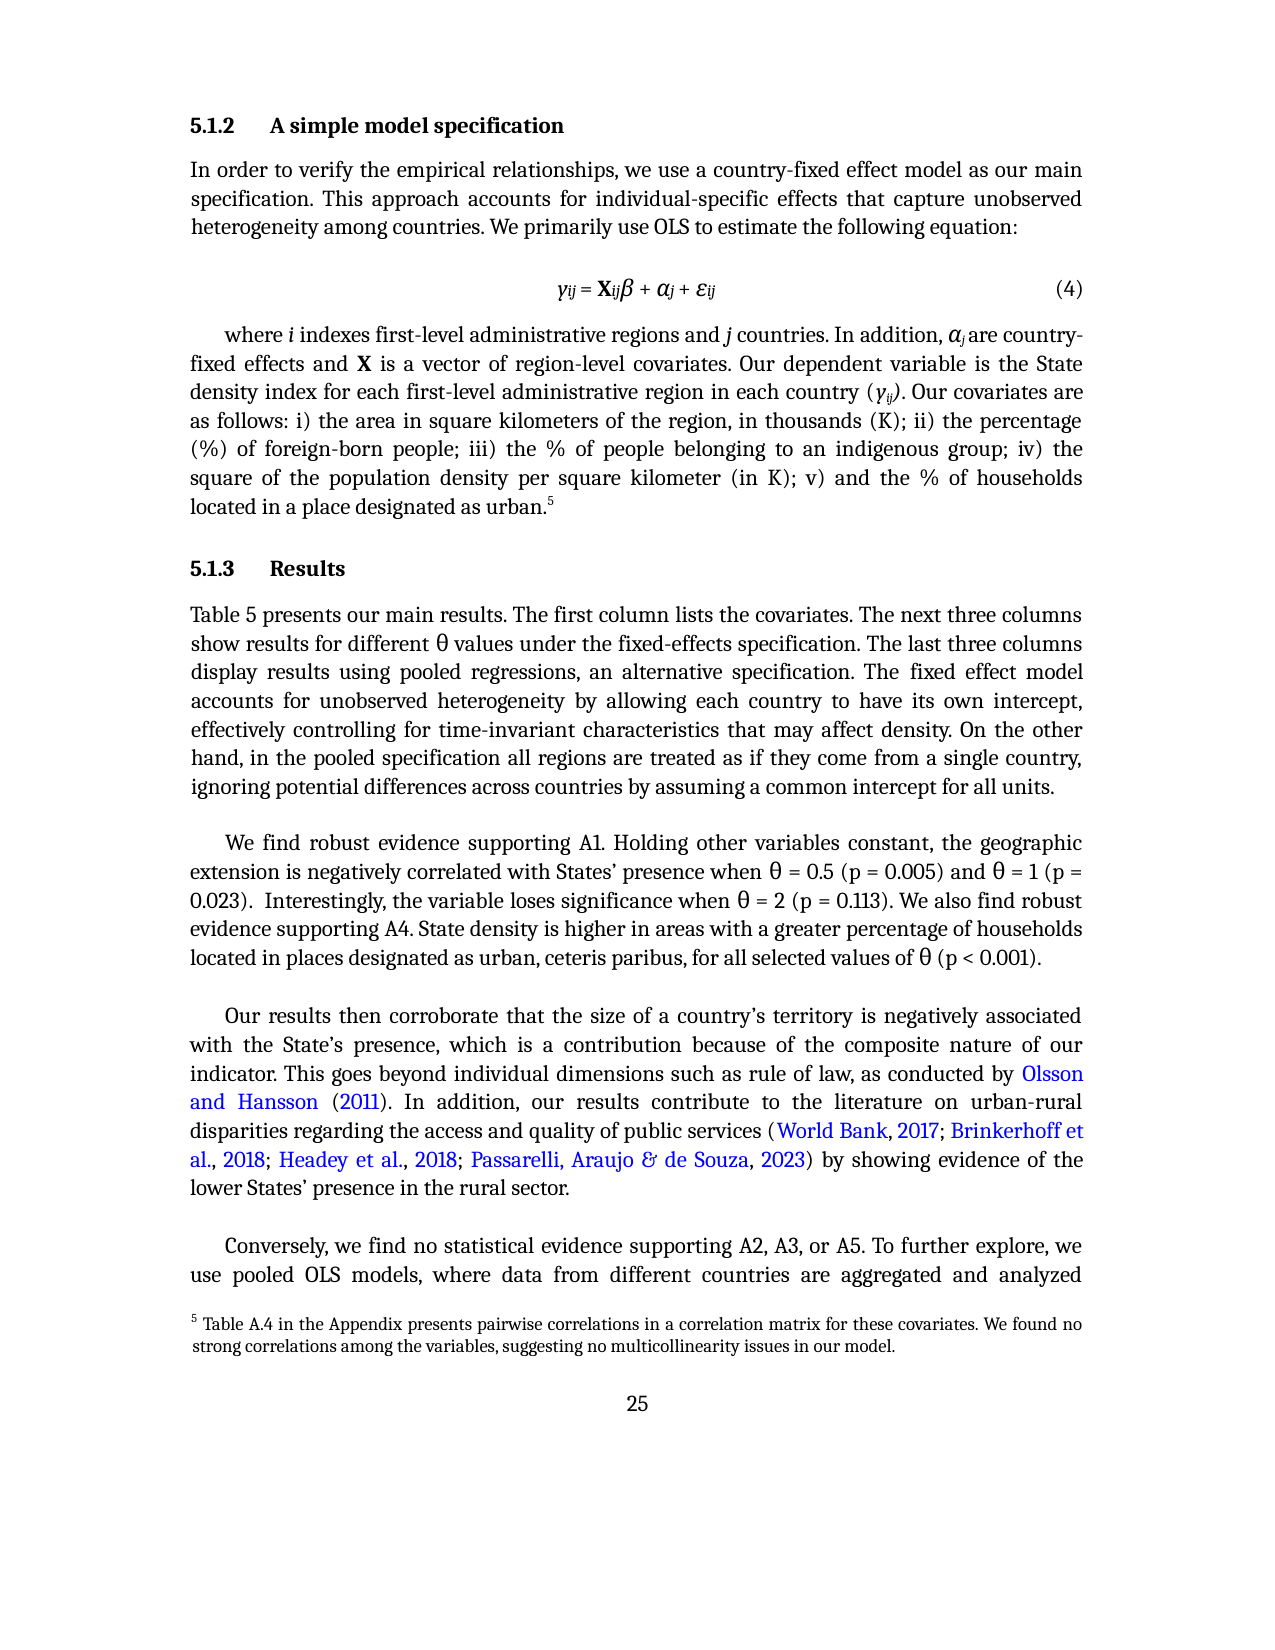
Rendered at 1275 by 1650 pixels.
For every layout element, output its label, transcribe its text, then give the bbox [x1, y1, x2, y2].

subtitle A simple model specification [190, 113, 1084, 140]
text We find robust evidence supporting A1. Holding other variables constant, the geographic extension is negatively correlated with States’ presence when θ = 0.5 (p = 0.005) and θ = 1 (p = 0.023). Interestingly, the variable loses significance when θ = 2 (p = 0.113). We also find robust evidence supporting A4. State density is higher in areas with a greater percentage of households located in places designated as urban, ceteris paribus, for all selected values of θ (p < 0.001). [190, 830, 1084, 971]
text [190, 1233, 1084, 1288]
text yij = Xijβ + αj + εij (4) [191, 276, 1084, 302]
text Table 5 presents our main results. The first column lists the covariates. The next three columns show results for different θ values under the fixed-effects specification. The last three columns display results using pooled regressions, an alternative specification. The fixed effect model accounts for unobserved heterogeneity by allowing each country to have its own intercept, effectively controlling for time-invariant characteristics that may affect density. On the other hand, in the pooled specification all regions are treated as if they come from a single country, ignoring potential differences across countries by assuming a common intercept for all units. [190, 602, 1084, 800]
text where i indexes first-level administrative regions and j countries. In addition, αj are country-fixed effects and X is a vector of region-level covariates. Our dependent variable is the State density index for each first-level administrative region in each country (yij). Our covariates are as follows: i) the area in square kilometers of the region, in thousands (K); ii) the percentage (%) of foreign-born people; iii) the % of people belonging to an indigenous group; iv) the square of the population density per square kilometer (in K); v) and the % of households located in a place designated as urban. [190, 322, 1084, 520]
subtitle Results [190, 556, 1084, 582]
text Our results then corroborate that the size of a country’s territory is negatively associated with the State’s presence, which is a contribution because of the composite nature of our indicator. This goes beyond individual dimensions such as rule of law, as conducted by Olsson and Hansson (2011). In addition, our results contribute to the literature on urban-rural disparities regarding the access and quality of public services (World Bank, 2017; Brinkerhoff et al., 2018; Headey et al., 2018; Passarelli, Araujo & de Souza, 2023) by showing evidence of the lower States’ presence in the rural sector. [190, 1003, 1084, 1201]
text In order to verify the empirical relationships, we use a country-fixed effect model as our main specification. This approach accounts for individual-specific effects that capture unobserved heterogeneity among countries. We primarily use OLS to estimate the following equation: [190, 157, 1084, 240]
